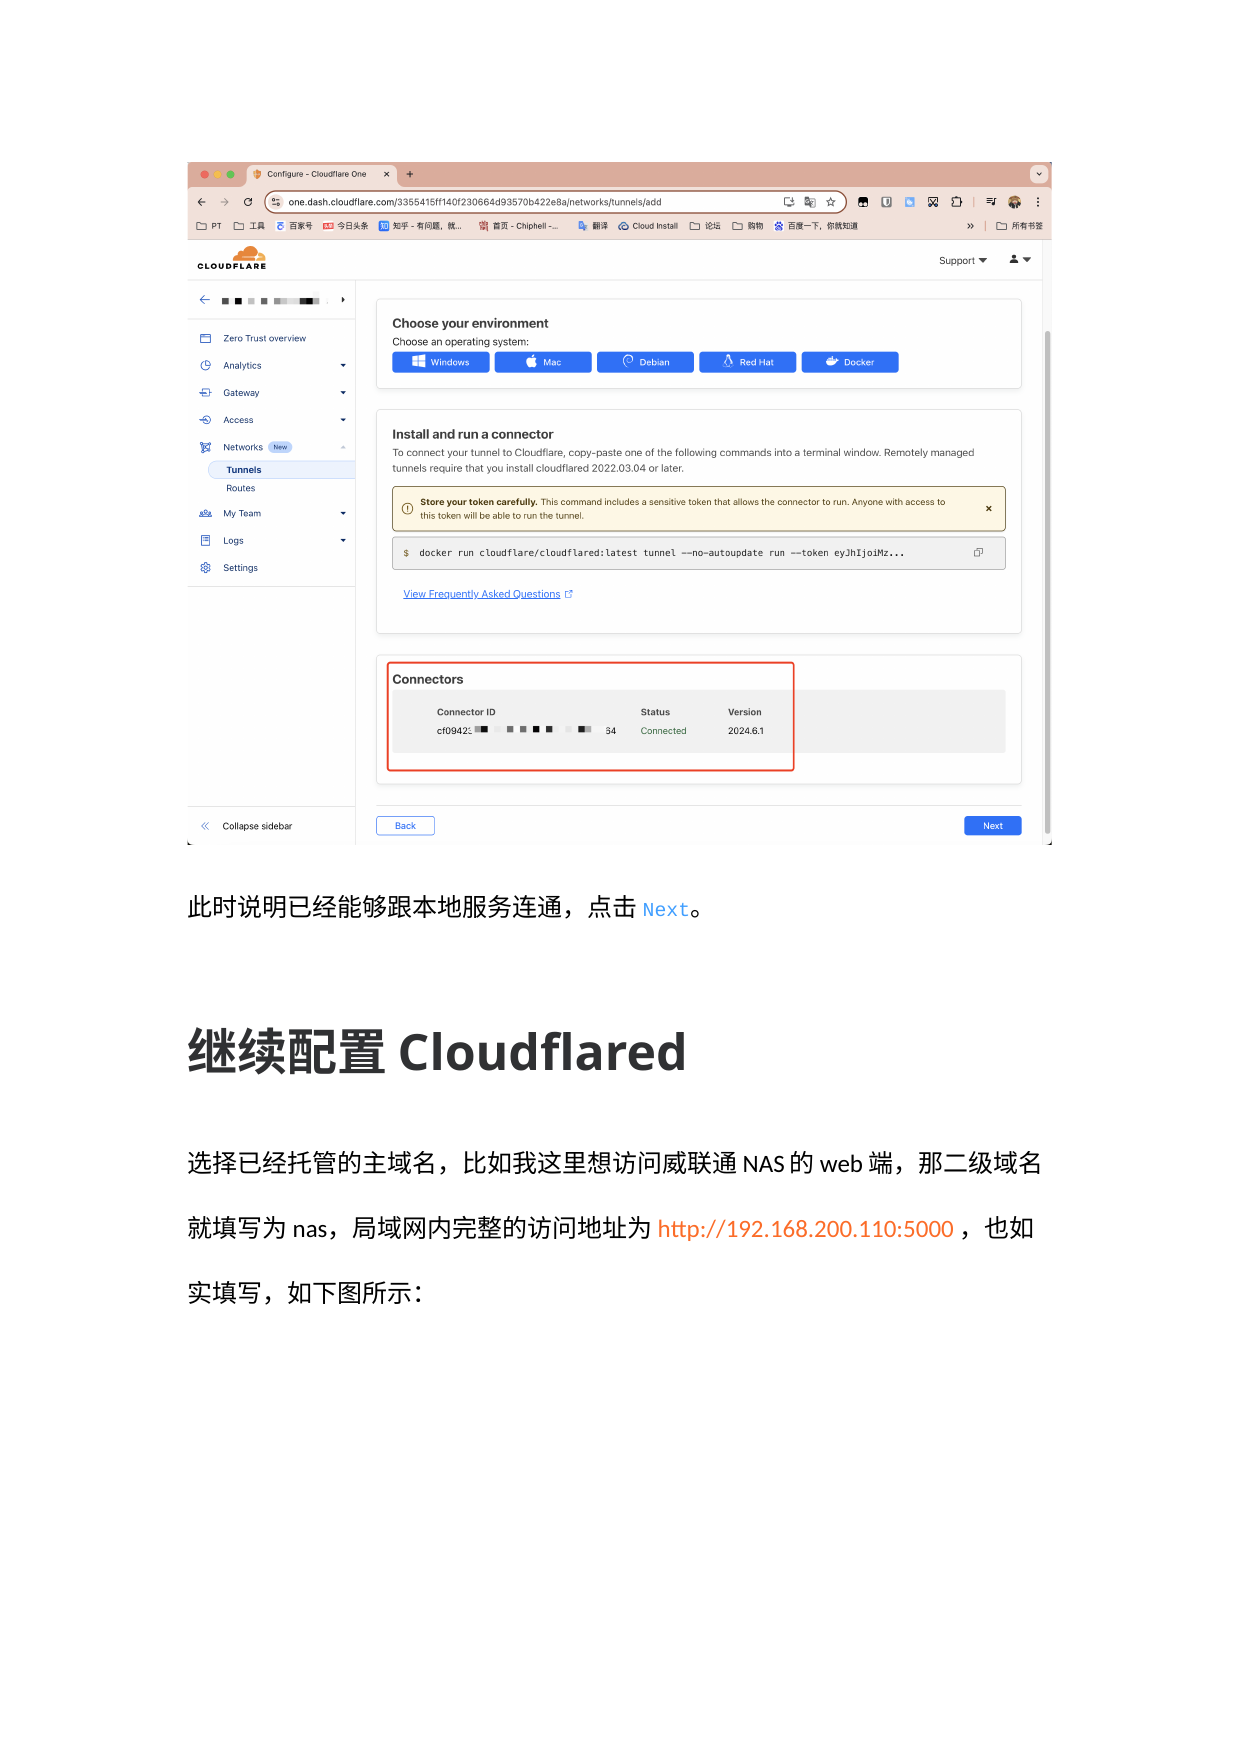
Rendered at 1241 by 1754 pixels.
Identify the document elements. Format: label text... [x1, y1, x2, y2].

picture [187, 162, 1052, 845]
text 选择已经托管的主域名，比如我这里想访问威联通NAS的web端，那二级域名就填写为nas，局域网内完整的访问地址为http://192.168.200.110:5000 ，也如实填写，如下图所示： [187, 1129, 1053, 1324]
subtitle 继续配置Cloudflared [187, 1000, 1053, 1098]
text 此时说明已经能够跟本地服务连通，点击Next。 [187, 873, 1053, 938]
